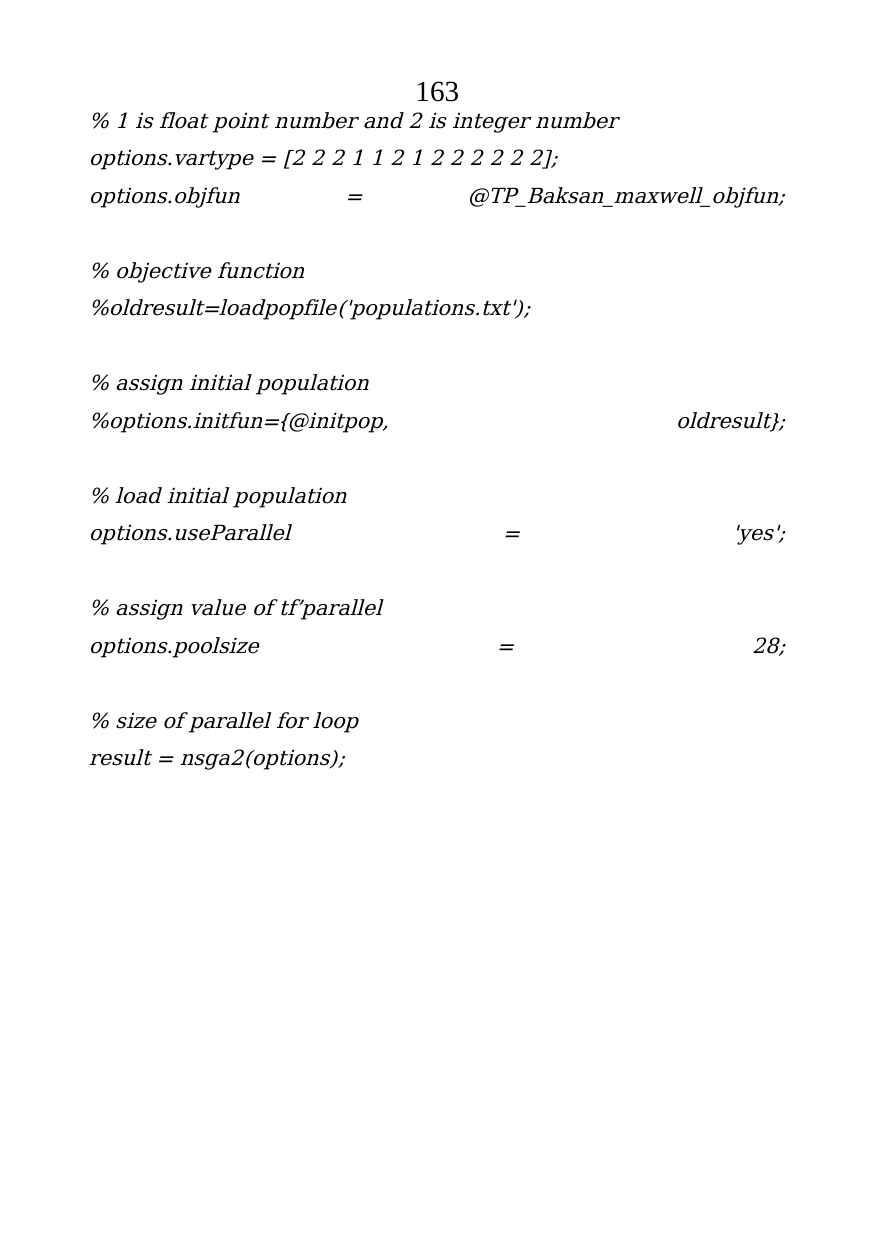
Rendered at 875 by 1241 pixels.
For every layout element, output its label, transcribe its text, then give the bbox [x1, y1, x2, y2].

text %oldresult=loadpopfile('populations.txt'); % assign initial population [89, 295, 785, 395]
text options.poolsize = 28; % size of parallel for loop [89, 632, 785, 732]
text options.vartype = [2 2 2 1 1 2 1 2 2 2 2 2 2]; [89, 145, 785, 170]
text result = nsga2(options); [89, 745, 785, 770]
text options.useParallel = 'yes'; % assign value of tf’parallel [89, 520, 785, 620]
text options.objfun = @TP_Baksan_maxwell_objfun; % objective function [89, 182, 785, 282]
text % 1 is float point number and 2 is integer number [89, 107, 785, 132]
text %options.initfun={@initpop, oldresult}; % load initial population [89, 407, 785, 507]
